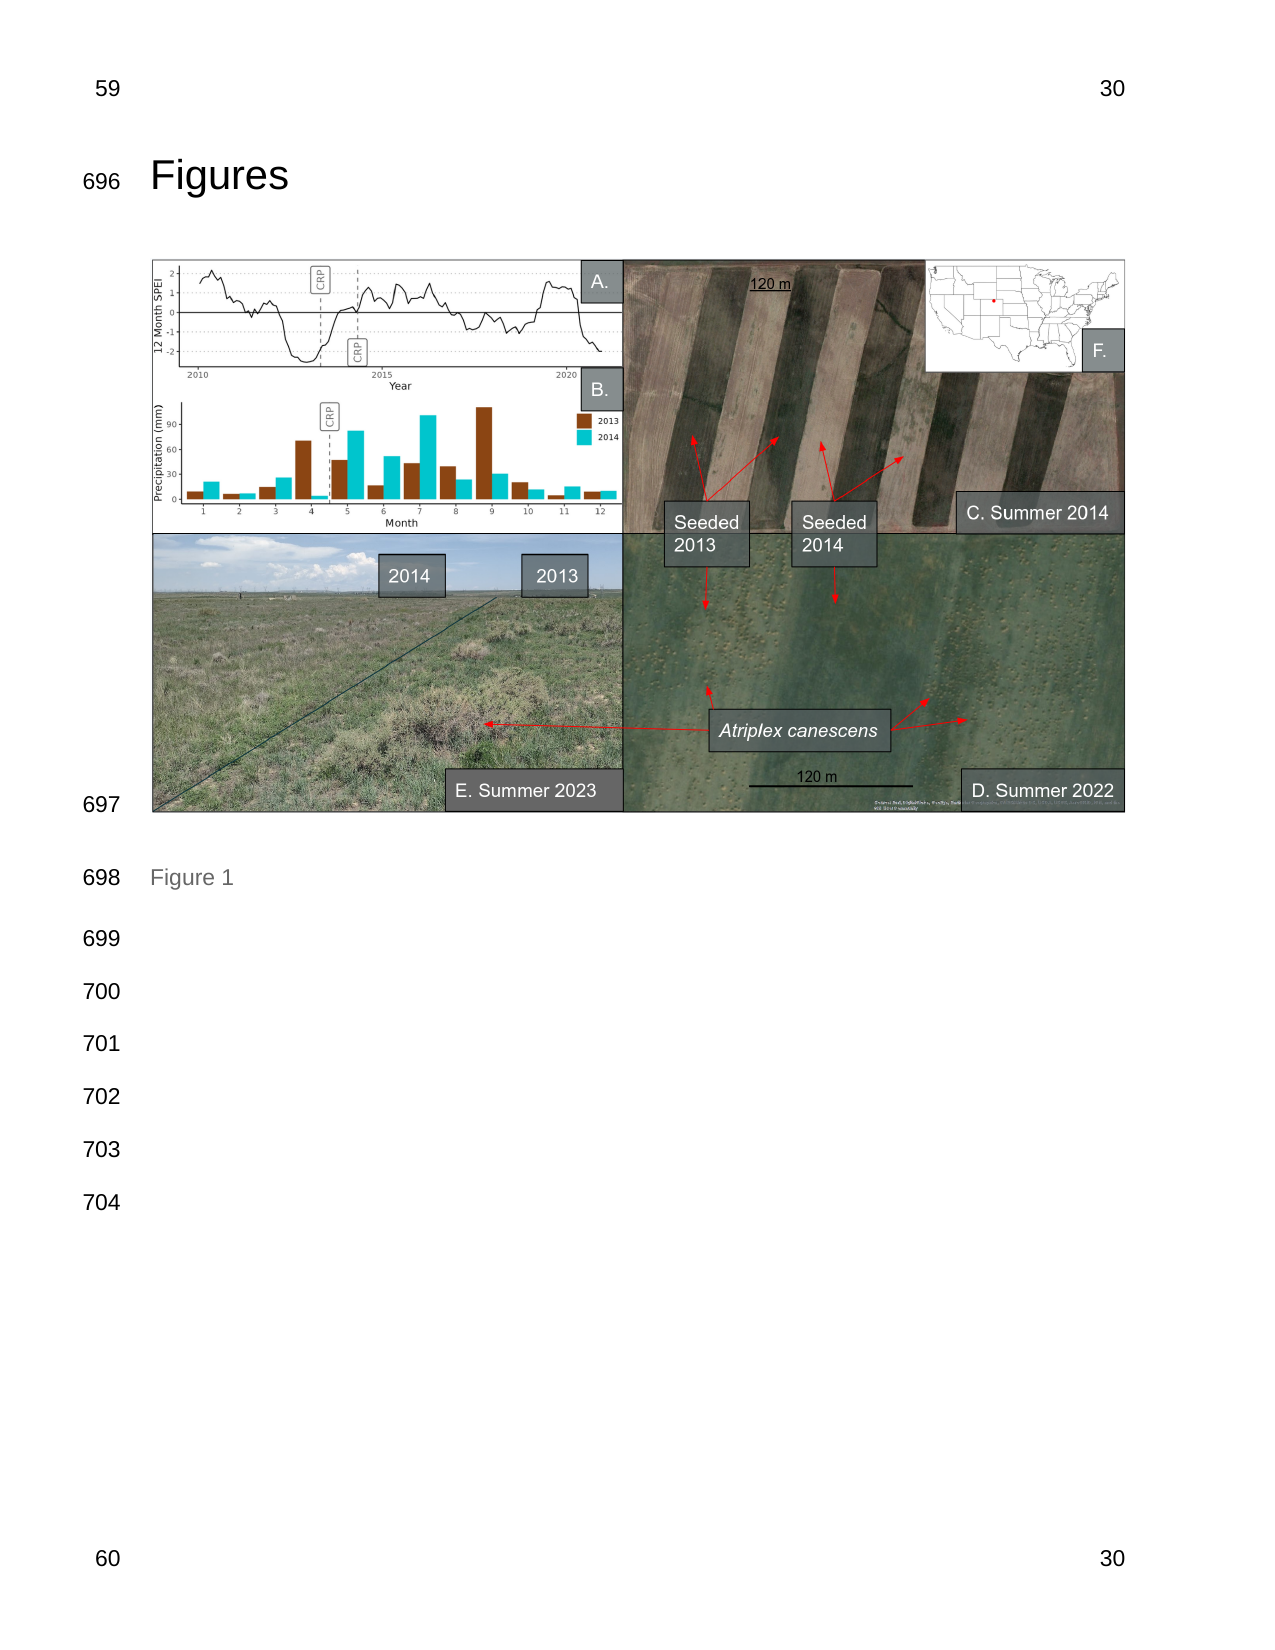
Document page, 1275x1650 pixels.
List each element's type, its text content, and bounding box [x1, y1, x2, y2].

picture [150, 258, 1125, 813]
subtitle Figure 1 [150, 864, 1125, 890]
subtitle Figures [150, 150, 1125, 198]
